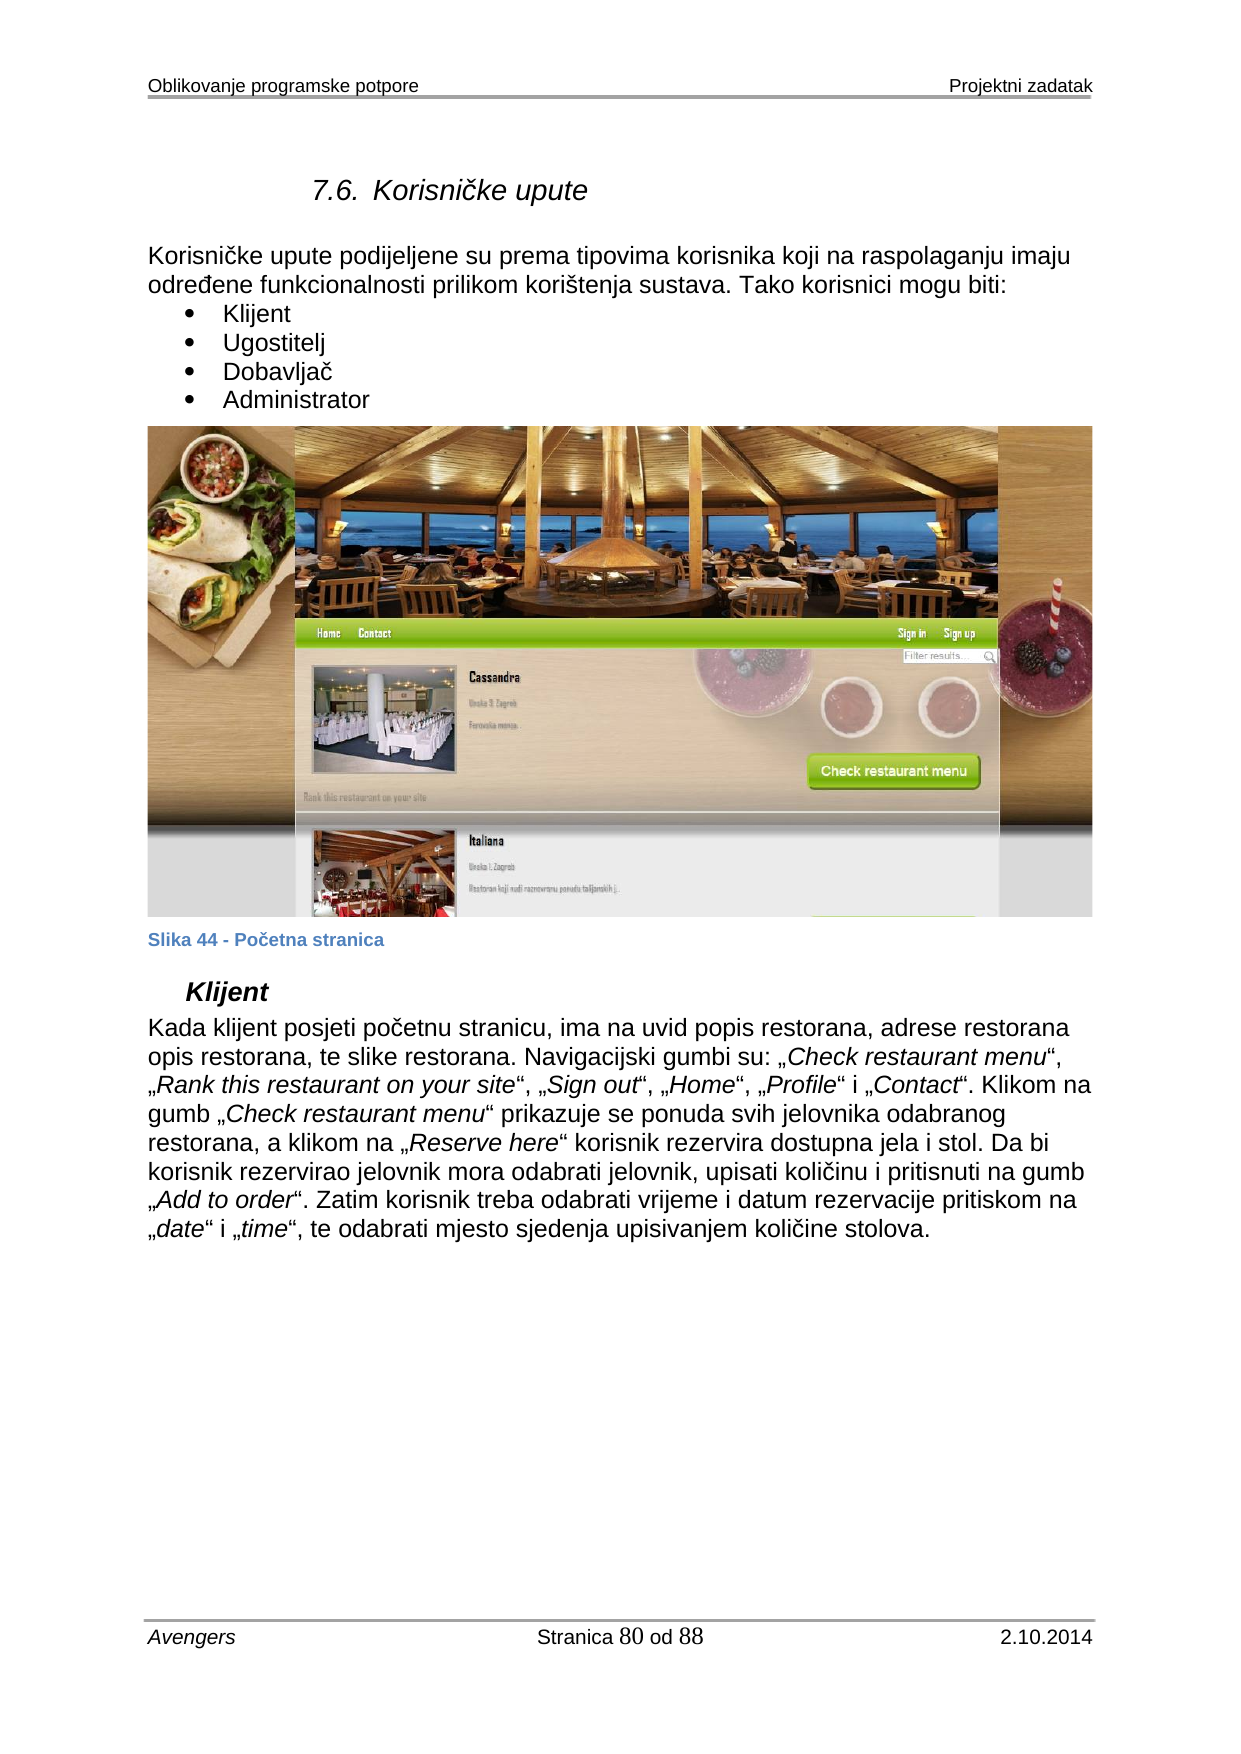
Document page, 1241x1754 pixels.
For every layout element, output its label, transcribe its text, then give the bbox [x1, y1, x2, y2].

picture [147, 426, 1093, 917]
list Klijent [185, 299, 1092, 328]
text Kada klijent posjeti početnu stranicu, ima na uvid popis restorana, adrese restorana opis restorana, te slike restorana. Navigacijski gumbi su: „Check restaurant menu“, „Rank this restaurant on your site“, „Sign out“, „Home“, „Profile“ i „Contact“. Klikom na gumb „Check restaurant menu“ prikazuje se ponuda svih jelovnika odabranog restorana, a klikom na „Reserve here“ korisnik rezervira dostupna jela i stol. Da bi korisnik rezervirao jelovnik mora odabrati jelovnik, upisati količinu i pritisnuti na gumb „Add to order“. Zatim korisnik treba odabrati vrijeme i datum rezervacije pritiskom na „date“ i „time“, te odabrati mjesto sjedenja upisivanjem količine stolova. [148, 1013, 1092, 1243]
picture [147, 95, 1092, 99]
subtitle Korisničke upute [252, 173, 1092, 206]
list Ugostitelj [185, 328, 1092, 356]
list Administrator [185, 385, 1092, 414]
text Korisničke upute podijeljene su prema tipovima korisnika koji na raspolaganju imaju određene funkcionalnosti prilikom korištenja sustava. Tako korisnici mogu biti: [148, 241, 1092, 299]
list Dobavljač [185, 356, 1092, 385]
subtitle Klijent [185, 976, 1092, 1007]
